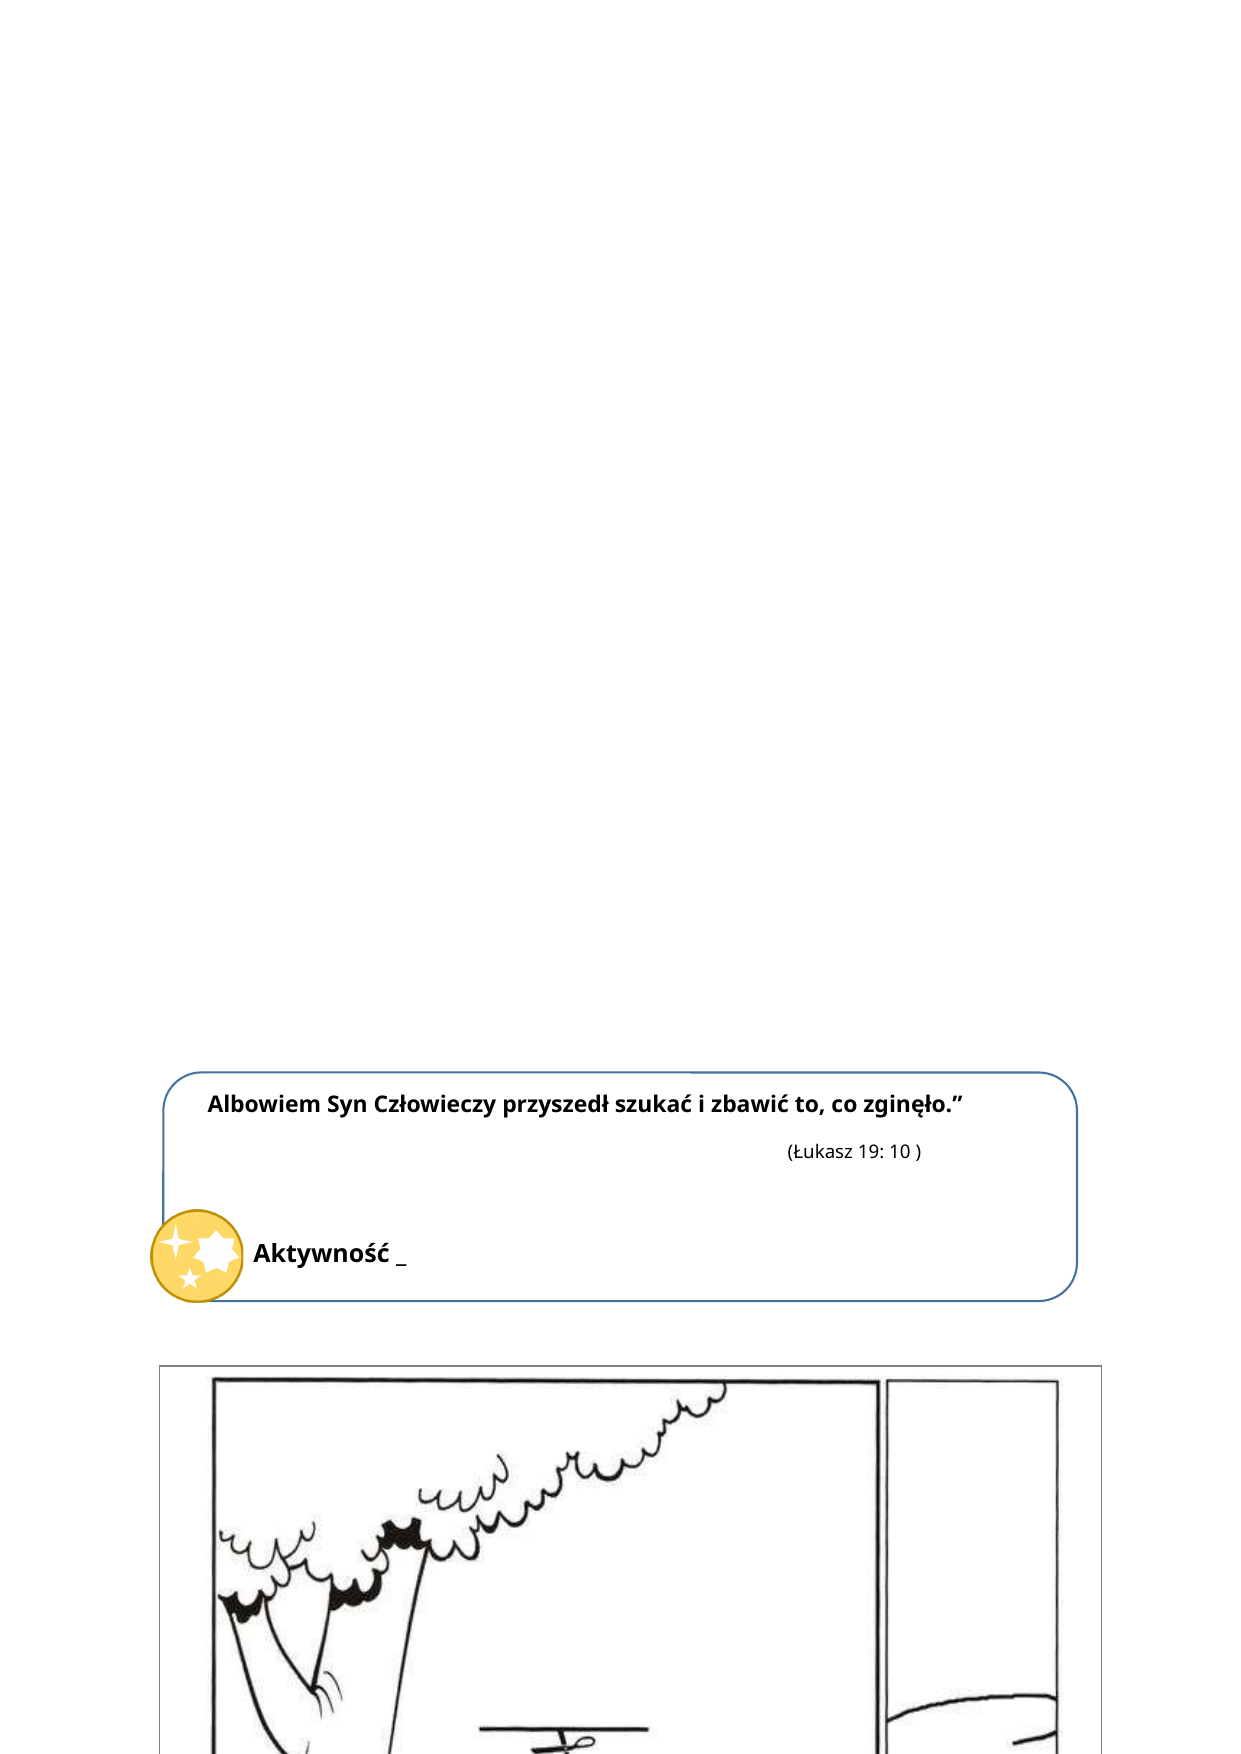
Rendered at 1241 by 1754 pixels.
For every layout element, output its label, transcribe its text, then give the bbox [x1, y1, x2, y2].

text Albowiem Syn Człowieczy przyszedł szukać i zbawić to, co zginęło.” [150, 1088, 1090, 1119]
picture [160, 1367, 1101, 1754]
text Aktywność _ [244, 1236, 1090, 1270]
text (Łukasz 19: 10 ) [150, 1138, 1090, 1163]
picture [150, 1209, 244, 1303]
